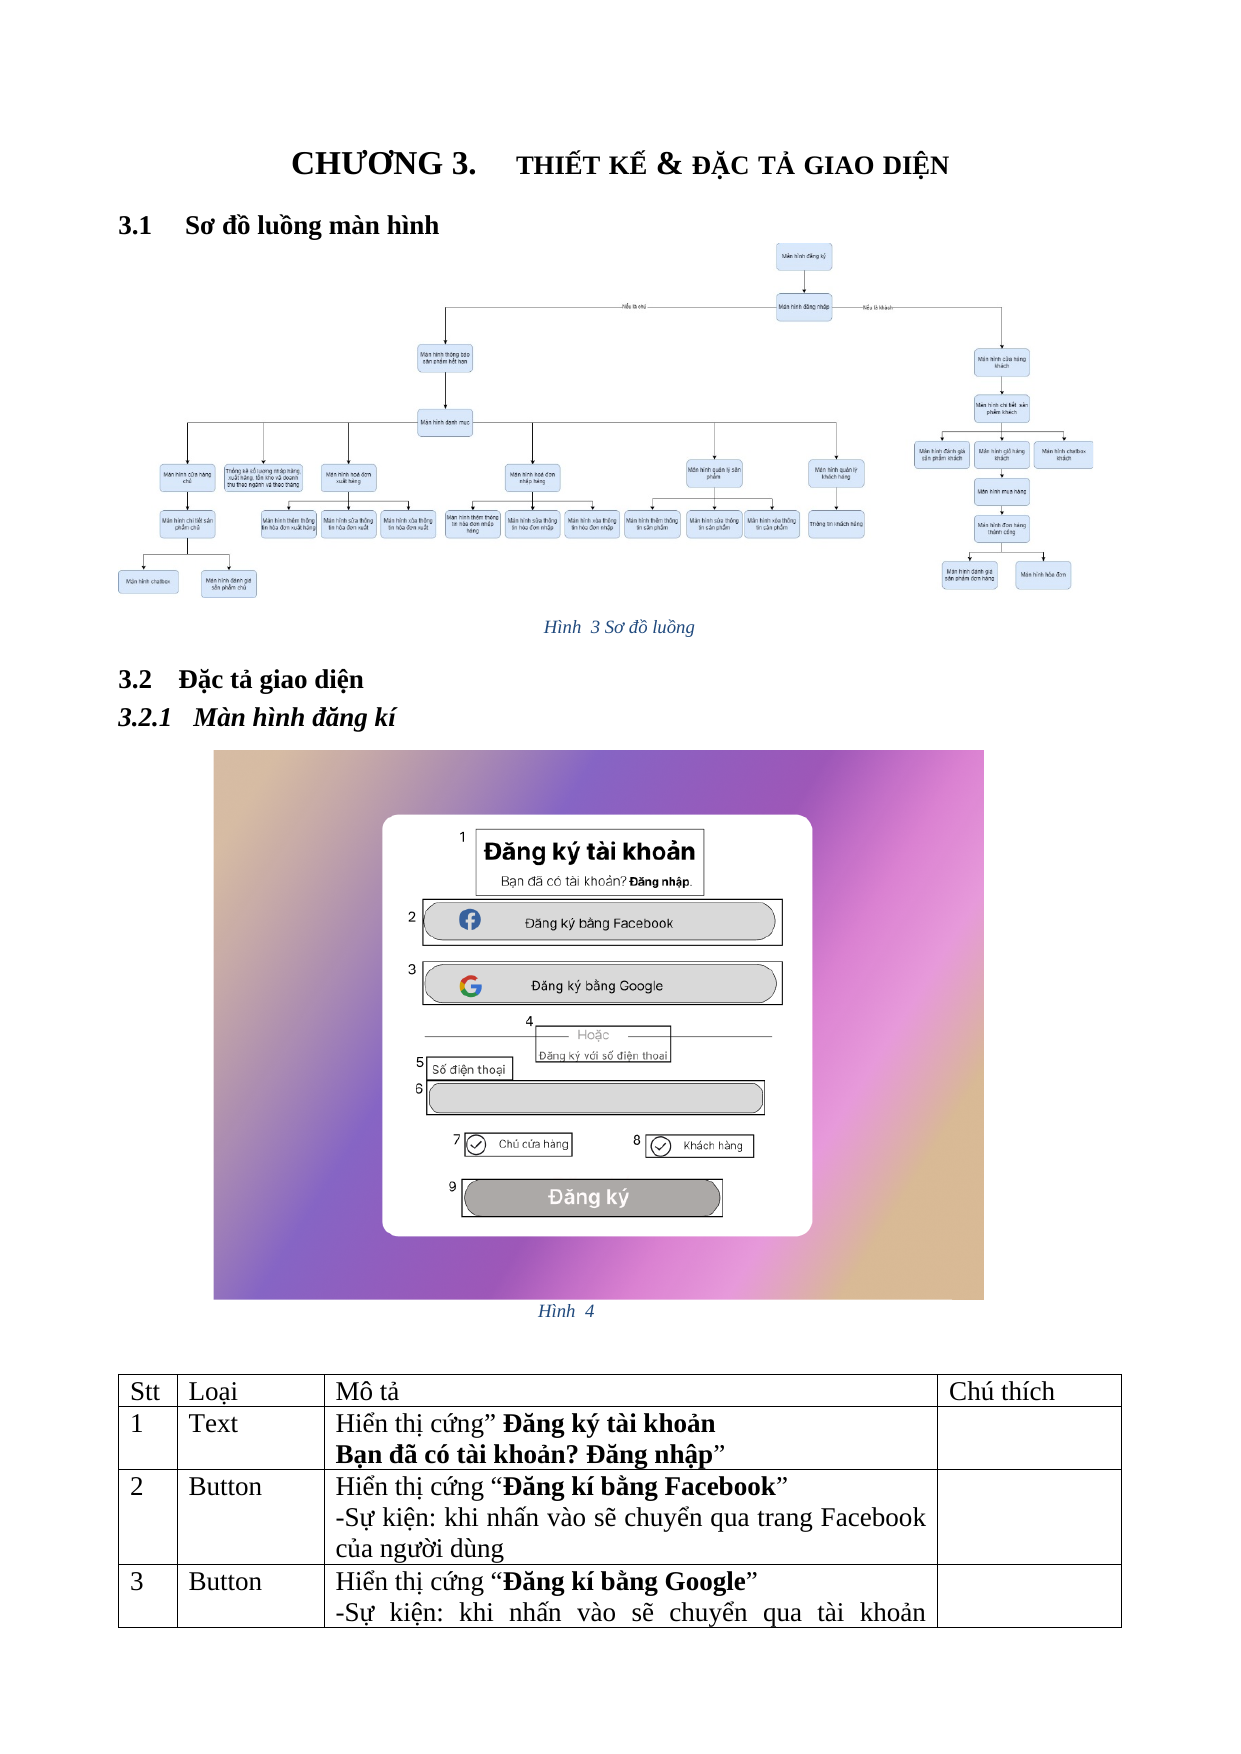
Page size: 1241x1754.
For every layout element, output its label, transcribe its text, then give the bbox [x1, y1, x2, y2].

table_header Loại [178, 1375, 324, 1406]
table_cell Hiển thị cứng” Đăng ký tài khoản Bạn đã có tài khoản? Đăng nhập” [325, 1407, 937, 1469]
table_cell [938, 1470, 1121, 1564]
table_cell [938, 1565, 1121, 1627]
picture [118, 243, 1094, 598]
table_cell Button [178, 1565, 324, 1627]
subtitle Sơ đồ luồng màn hình [118, 209, 1122, 241]
table_cell 1 [119, 1407, 177, 1469]
subtitle thiết kế & đặc tả giao diện [118, 143, 1122, 181]
subtitle Đặc tả giao diện [118, 663, 1122, 694]
table_cell Hiển thị cứng “Đăng kí bằng Facebook” -Sự kiện: khi nhấn vào sẽ chuyển qua trang Facebook của người dùng [325, 1470, 937, 1564]
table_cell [325, 1565, 937, 1627]
table_header Stt [119, 1375, 177, 1406]
picture [213, 750, 984, 1300]
table_cell 2 [119, 1470, 177, 1564]
subtitle Màn hình đăng kí [118, 701, 1122, 732]
table_cell Button [178, 1470, 324, 1564]
table_cell 3 [119, 1565, 177, 1627]
table_cell Text [178, 1407, 324, 1469]
table_cell [938, 1407, 1121, 1469]
table_header Chú thích [938, 1375, 1121, 1406]
table_header Mô tả [325, 1375, 937, 1406]
